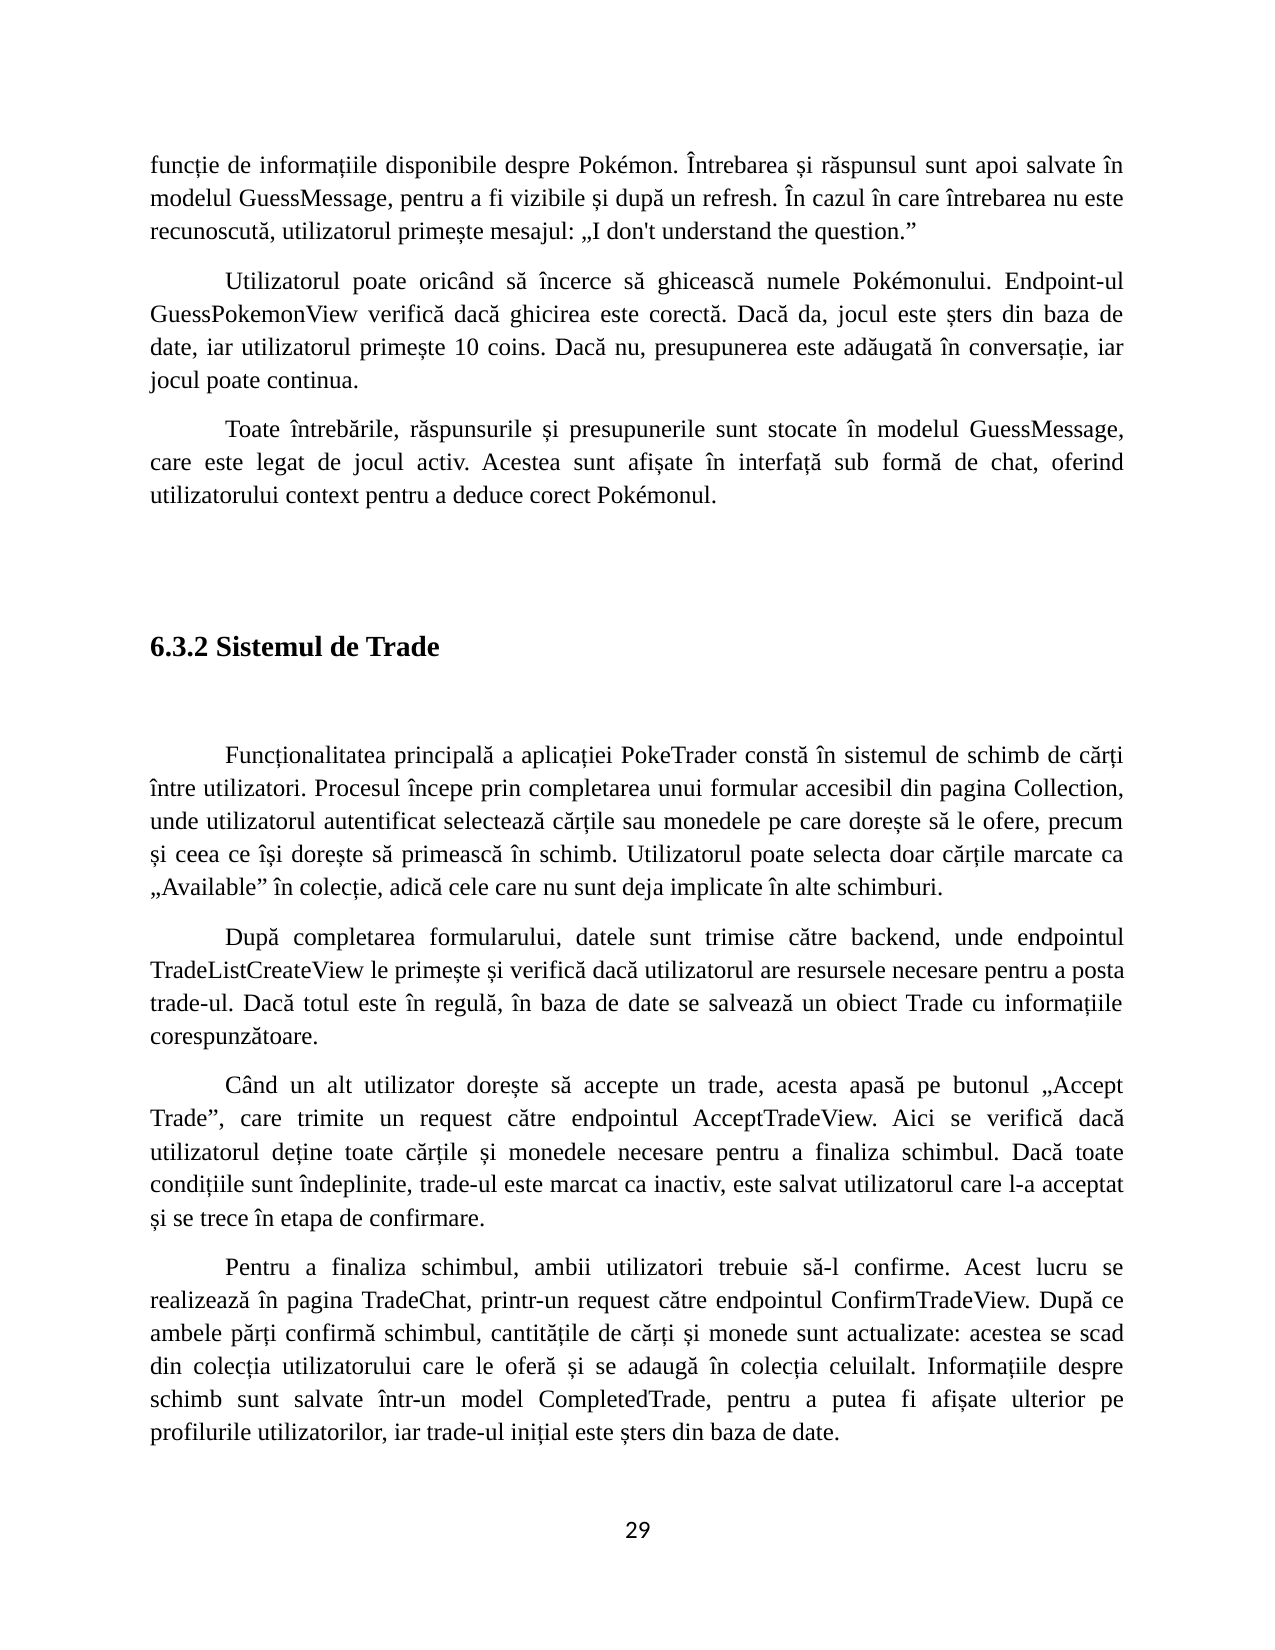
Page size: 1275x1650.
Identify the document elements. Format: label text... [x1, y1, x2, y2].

text După completarea formularului, datele sunt trimise către backend, unde endpointul TradeListCreateView le primește și verifică dacă utilizatorul are resursele necesare pentru a posta trade-ul. Dacă totul este în regulă, în baza de date se salvează un obiect Trade cu informațiile corespunzătoare. [150, 922, 1125, 1049]
text Funcționalitatea principală a aplicației PokeTrader constă în sistemul de schimb de cărți între utilizatori. Procesul începe prin completarea unui formular accesibil din pagina Collection, unde utilizatorul autentificat selectează cărțile sau monedele pe care dorește să le ofere, precum și ceea ce își dorește să primească în schimb. Utilizatorul poate selecta doar cărțile marcate ca „Available” în colecție, adică cele care nu sunt deja implicate în alte schimburi. [150, 740, 1125, 901]
text Pentru a finaliza schimbul, ambii utilizatori trebuie să-l confirme. Acest lucru se realizează în pagina TradeChat, printr-un request către endpointul ConfirmTradeView. După ce ambele părți confirmă schimbul, cantitățile de cărți și monede sunt actualizate: acestea se scad din colecția utilizatorului care le oferă și se adaugă în colecția celuilalt. Informațiile despre schimb sunt salvate într-un model CompletedTrade, pentru a putea fi afișate ulterior pe profilurile utilizatorilor, iar trade-ul inițial este șters din baza de date. [150, 1252, 1125, 1446]
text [150, 150, 1125, 245]
text 6.3.2 Sistemul de Trade [150, 629, 1125, 663]
text Toate întrebările, răspunsurile și presupunerile sunt stocate în modelul GuessMessage, care este legat de jocul activ. Acestea sunt afișate în interfață sub formă de chat, oferind utilizatorului context pentru a deduce corect Pokémonul. [150, 414, 1125, 509]
text Când un alt utilizator dorește să accepte un trade, acesta apasă pe butonul „Accept Trade”, care trimite un request către endpointul AcceptTradeView. Aici se verifică dacă utilizatorul deține toate cărțile și monedele necesare pentru a finaliza schimbul. Dacă toate condițiile sunt îndeplinite, trade-ul este marcat ca inactiv, este salvat utilizatorul care l-a acceptat și se trece în etapa de confirmare. [150, 1071, 1125, 1231]
text Utilizatorul poate oricând să încerce să ghicească numele Pokémonului. Endpoint-ul GuessPokemonView verifică dacă ghicirea este corectă. Dacă da, jocul este șters din baza de date, iar utilizatorul primește 10 coins. Dacă nu, presupunerea este adăugată în conversație, iar jocul poate continua. [150, 266, 1125, 393]
